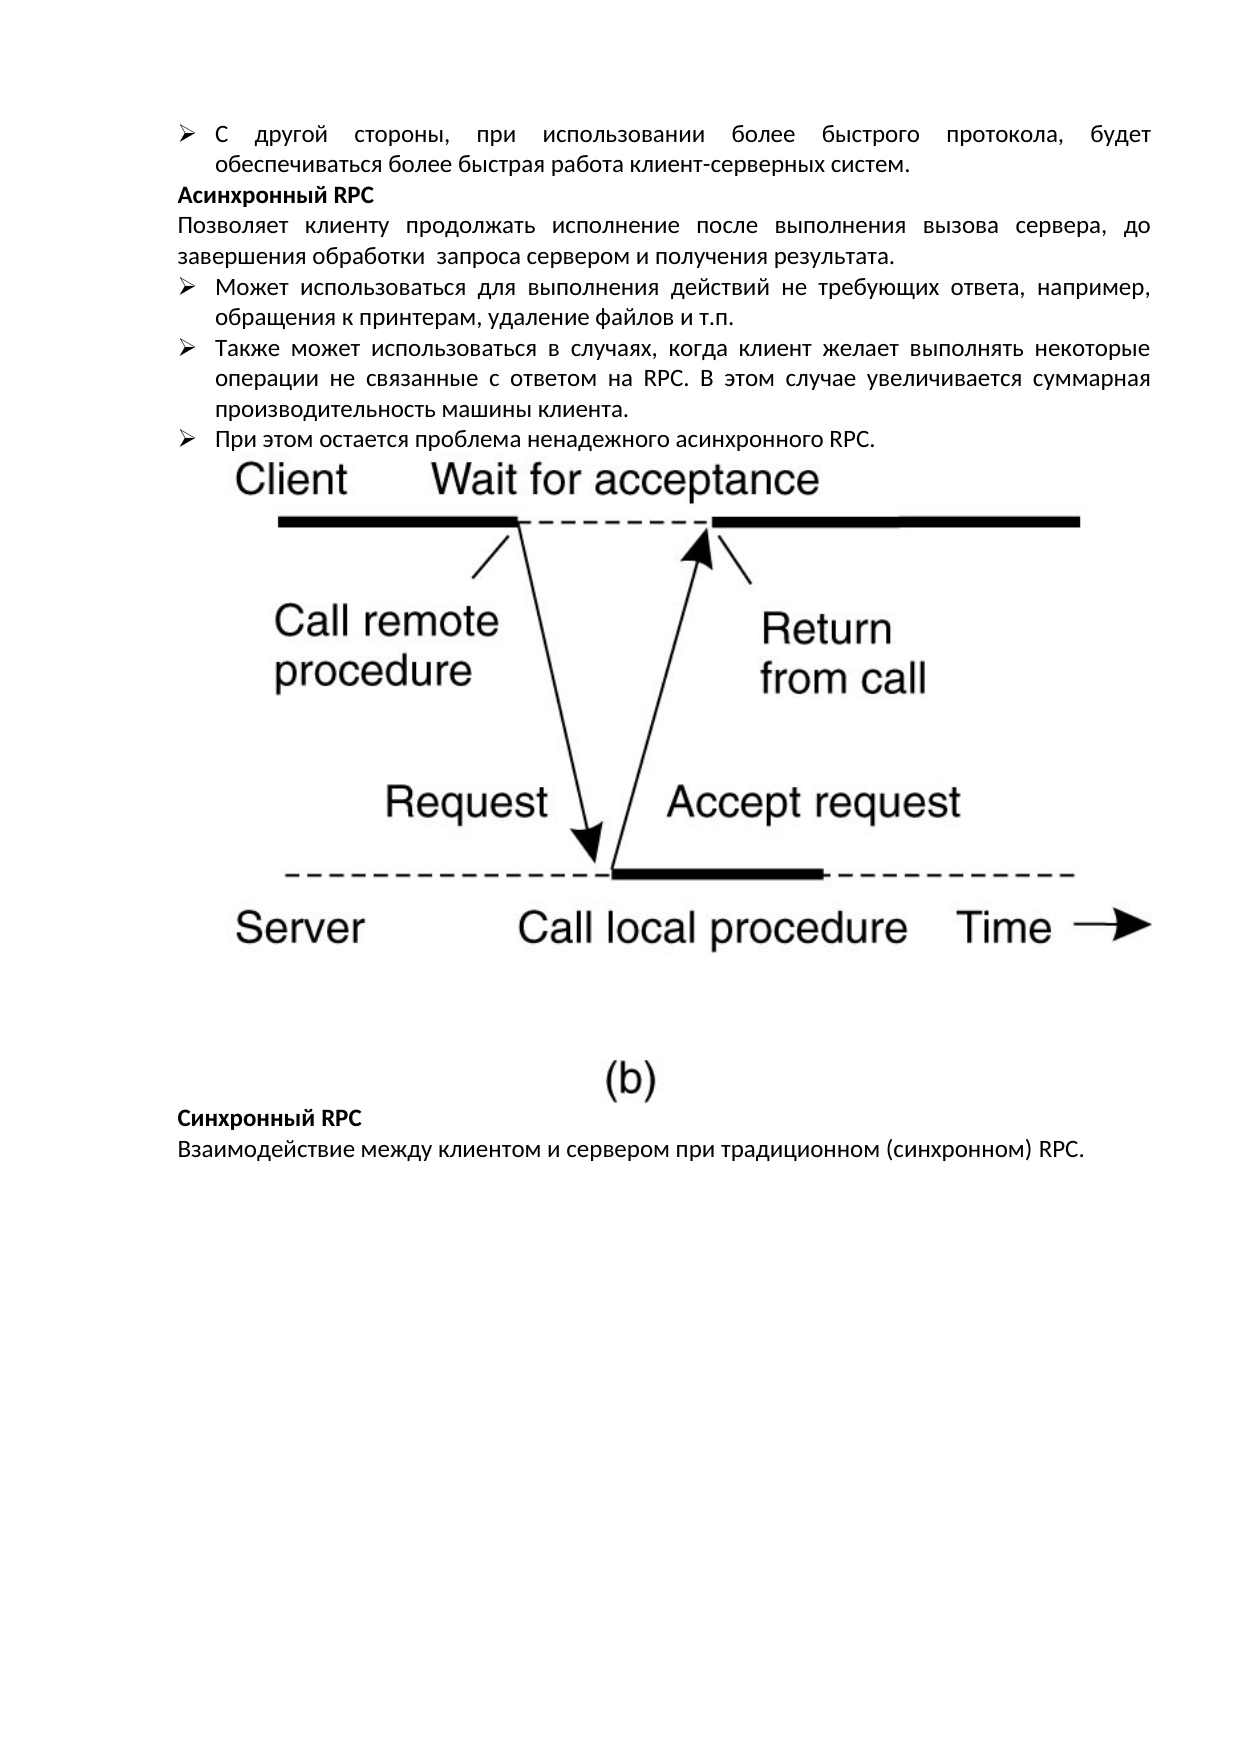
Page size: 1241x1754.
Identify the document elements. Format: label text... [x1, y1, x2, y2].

list Также может использоваться в случаях, когда клиент желает выполнять некоторые операции не связанные с ответом на RPC. В этом случае увеличивается суммарная производительность машины клиента. [177, 332, 1152, 423]
list При этом остается проблема ненадежного асинхронного RPC. [177, 423, 1152, 453]
text Асинхронный RPC [177, 179, 1152, 210]
list С другой стороны, при использовании более быстрого протокола, будет обеспечиваться более быстрая работа клиент-серверных систем. [177, 118, 1152, 179]
list Может использоваться для выполнения действий не требующих ответа, например, обращения к принтерам, удаление файлов и т.п. [177, 271, 1152, 332]
text Синхронный RPС [177, 1103, 1152, 1133]
text Позволяет клиенту продолжать исполнение после выполнения вызова сервера, до завершения обработки запроса сервером и получения результата. [177, 210, 1152, 271]
picture [177, 453, 1152, 1103]
text Взаимодействие между клиентом и сервером при традиционном (синхронном) RPC. [177, 1133, 1152, 1163]
